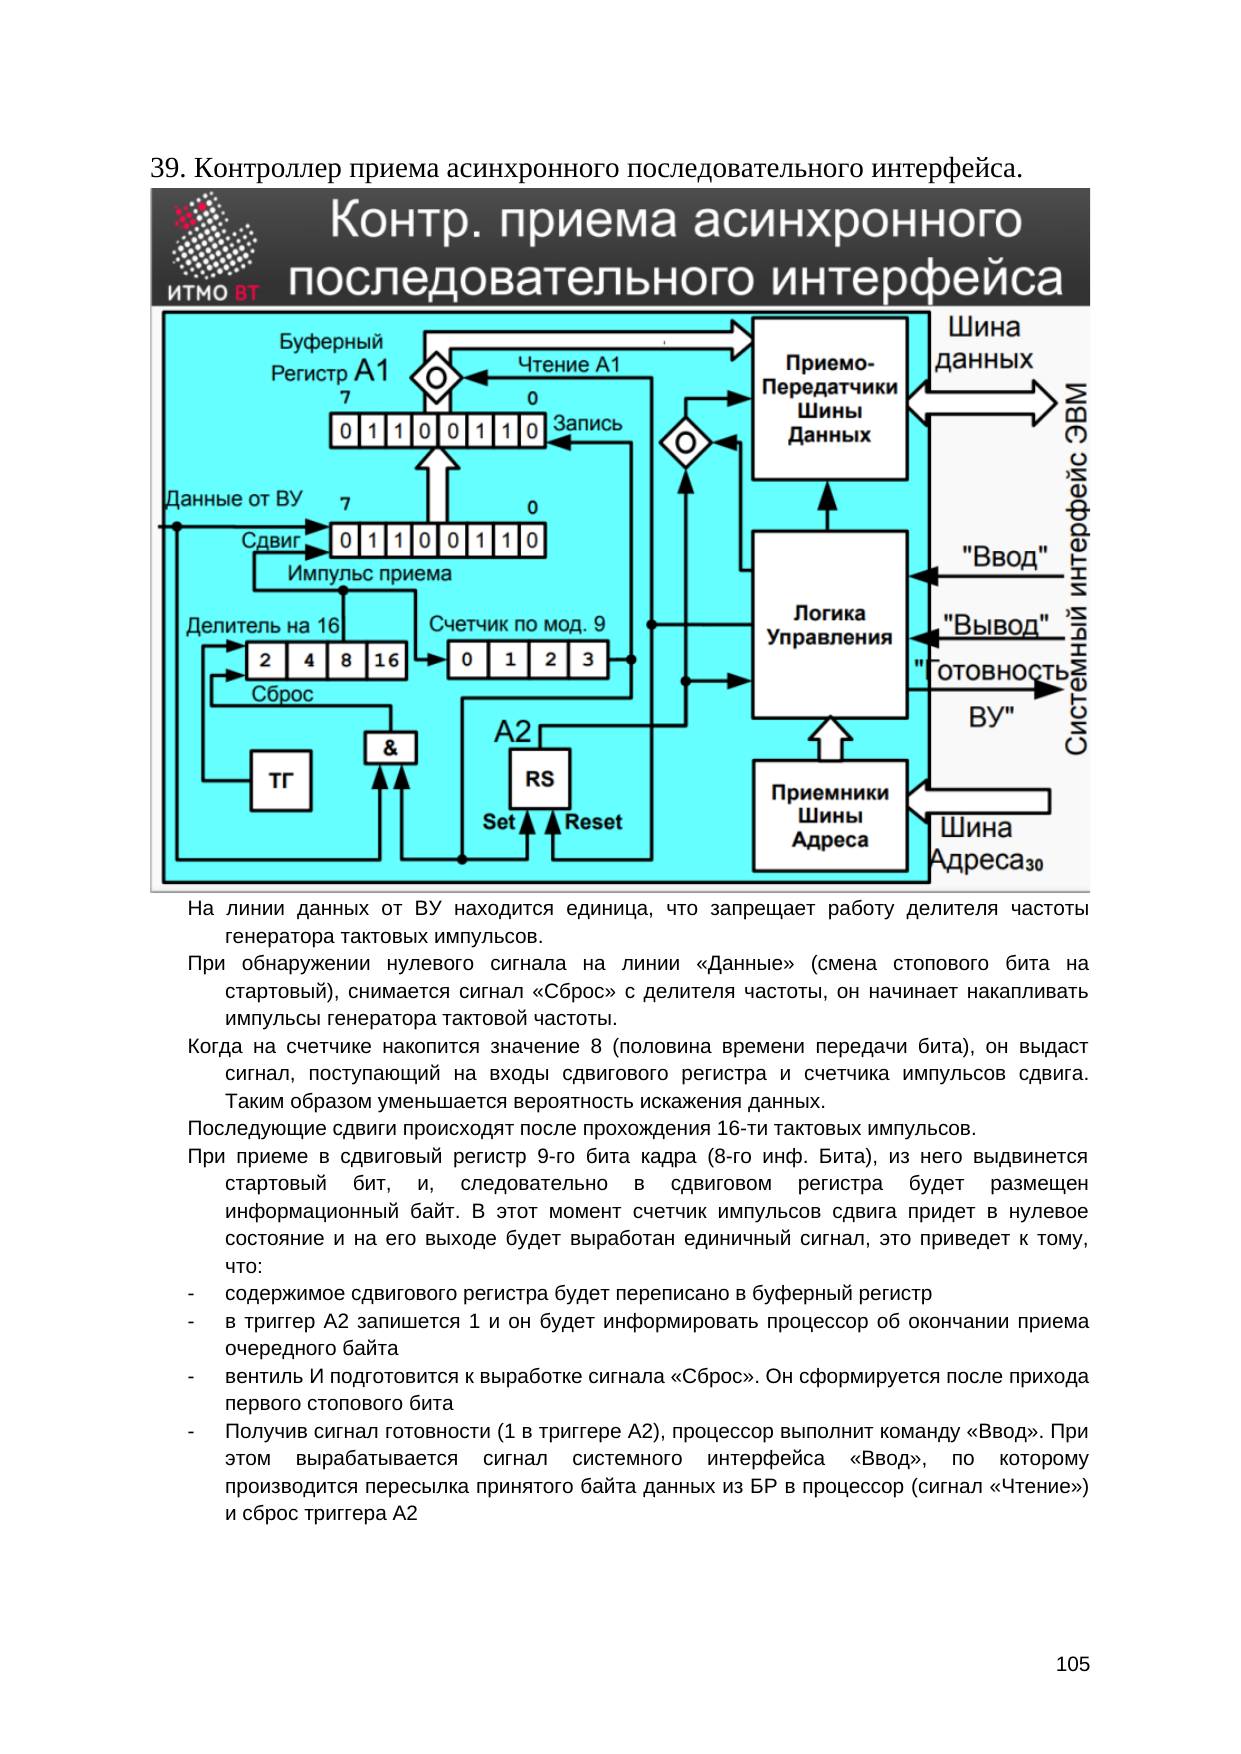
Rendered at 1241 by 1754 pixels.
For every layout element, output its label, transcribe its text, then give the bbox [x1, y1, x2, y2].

list в триггер А2 запишется 1 и он будет информировать процессор об окончании приема очередного байта [187, 1309, 1090, 1360]
text Последующие сдвиги происходят после прохождения 16-ти тактовых импульсов. [187, 1116, 1090, 1140]
text На линии данных от ВУ находится единица, что запрещает работу делителя частоты генератора тактовых импульсов. [187, 896, 1090, 948]
text При приеме в сдвиговый регистр 9-го бита кадра (8-го инф. Бита), из него выдвинется стартовый бит, и, следовательно в сдвиговом регистра будет размещен информационный байт. В этот момент счетчик импульсов сдвига придет в нулевое состояние и на его выходе будет выработан единичный сигнал, это приведет к тому, что: [187, 1144, 1090, 1278]
subtitle 39. Контроллер приема асинхронного последовательного интерфейса. [150, 150, 1090, 183]
list Получив сигнал готовности (1 в триггере А2), процессор выполнит команду «Ввод». При этом вырабатывается сигнал системного интерфейса «Ввод», по которому производится пересылка принятого байта данных из БР в процессор (сигнал «Чтение») и сброс триггера А2 [187, 1419, 1090, 1525]
picture [150, 188, 1091, 893]
list вентиль И подготовится к выработке сигнала «Сброс». Он сформируется после прихода первого стопового бита [187, 1364, 1090, 1415]
text Когда на счетчике накопится значение 8 (половина времени передачи бита), он выдаст сигнал, поступающий на входы сдвигового регистра и счетчика импульсов сдвига. Таким образом уменьшается вероятность искажения данных. [187, 1034, 1090, 1113]
text При обнаружении нулевого сигнала на линии «Данные» (смена стопового бита на стартовый), снимается сигнал «Сброс» с делителя частоты, он начинает накапливать импульсы генератора тактовой частоты. [187, 951, 1090, 1030]
list содержимое сдвигового регистра будет переписано в буферный регистр [187, 1281, 1090, 1305]
